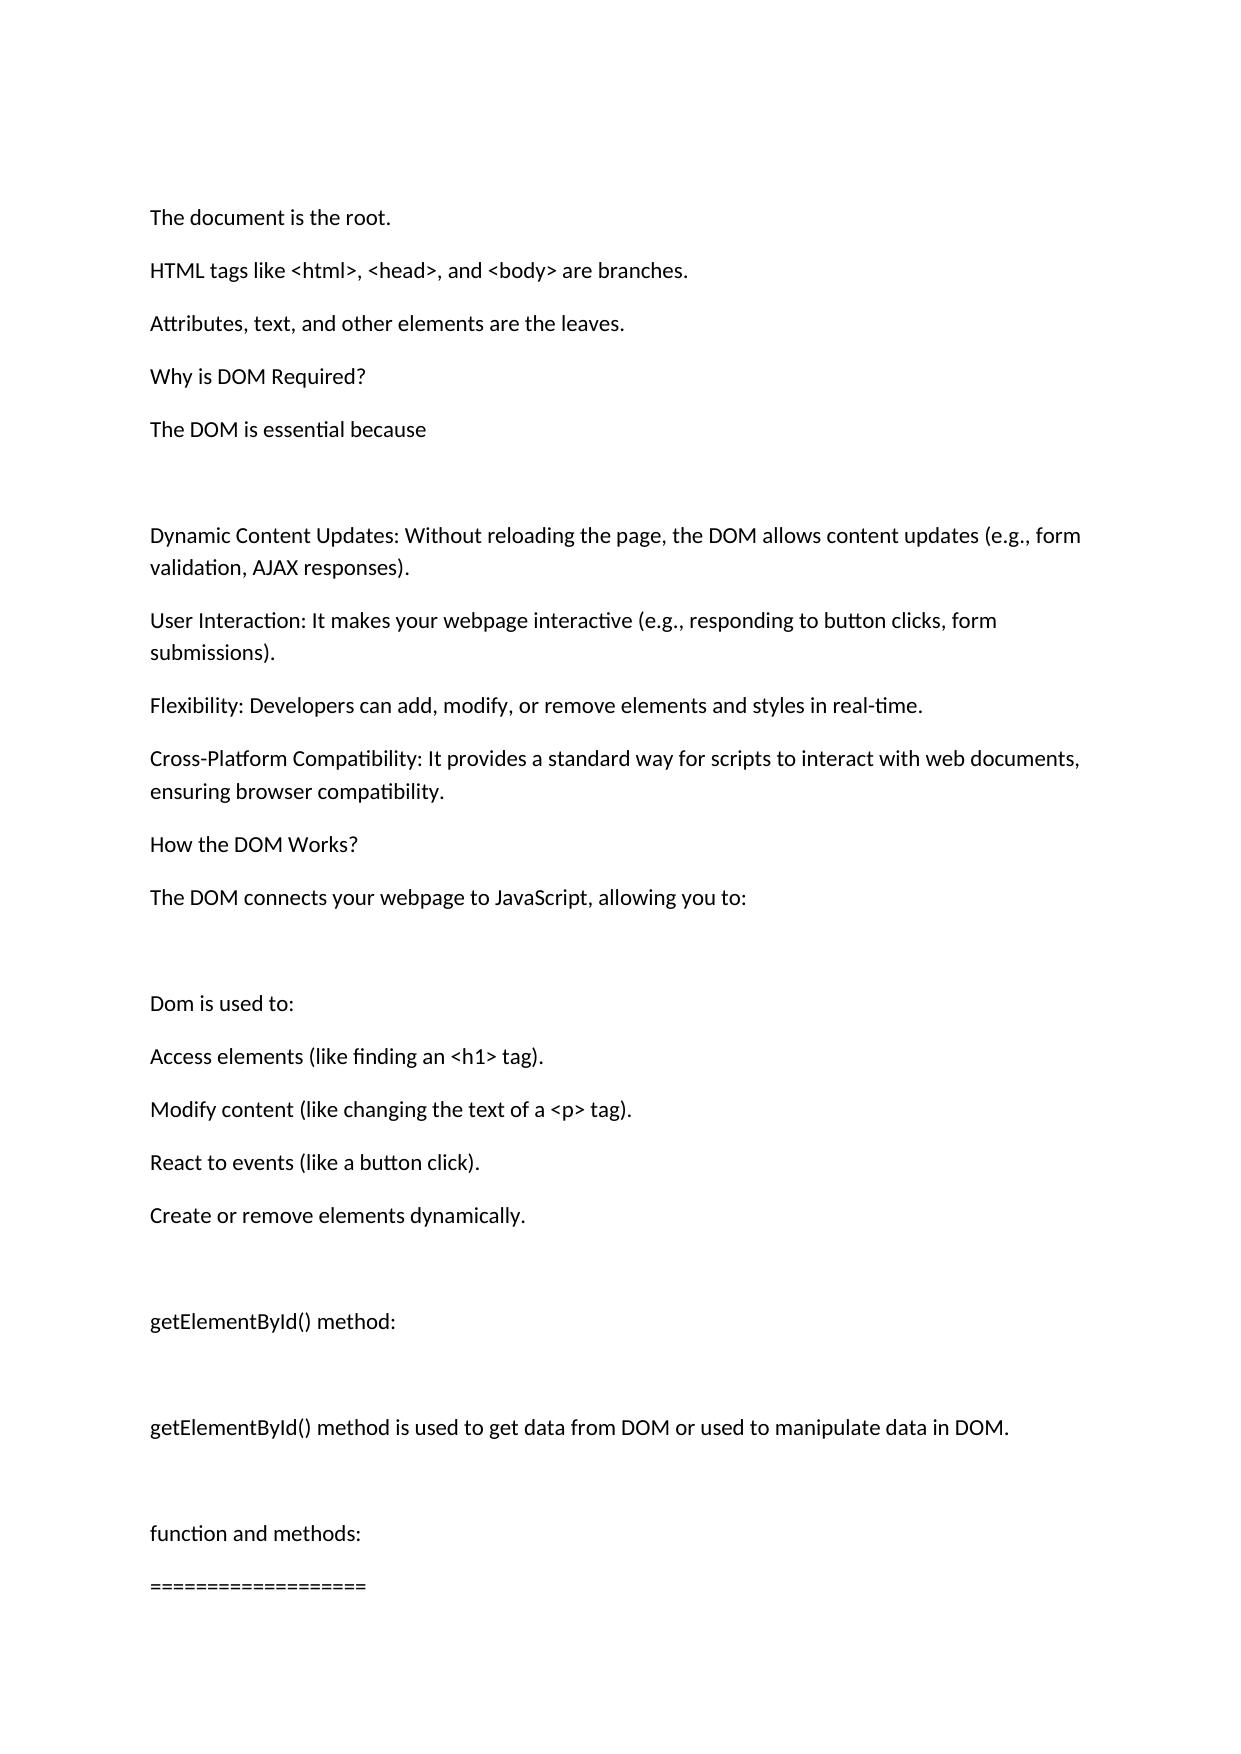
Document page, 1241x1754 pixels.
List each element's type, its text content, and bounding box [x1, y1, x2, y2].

text getElementById() method: [150, 1307, 1090, 1335]
text User Interaction: It makes your webpage interactive (e.g., responding to button clicks, form submissions). [150, 606, 1090, 667]
text Flexibility: Developers can add, modify, or remove elements and styles in real-time. [150, 692, 1090, 719]
text Dynamic Content Updates: Without reloading the page, the DOM allows content updates (e.g., form validation, AJAX responses). [150, 521, 1090, 581]
text Modify content (like changing the text of a <p> tag). [150, 1095, 1090, 1123]
text The DOM is essential because [150, 415, 1090, 443]
text React to events (like a button click). [150, 1148, 1090, 1176]
text getElementById() method is used to get data from DOM or used to manipulate data in DOM. [150, 1413, 1090, 1441]
text The DOM connects your webpage to JavaScript, allowing you to: [150, 883, 1090, 911]
text Dom is used to: [150, 989, 1090, 1017]
text function and methods: [150, 1519, 1090, 1547]
text Why is DOM Required? [150, 362, 1090, 390]
text Create or remove elements dynamically. [150, 1201, 1090, 1229]
text The document is the root. [150, 203, 1090, 231]
text =================== [150, 1572, 1090, 1600]
text How the DOM Works? [150, 830, 1090, 858]
text Attributes, text, and other elements are the leaves. [150, 309, 1090, 337]
text Cross-Platform Compatibility: It provides a standard way for scripts to interact with web documents, ensuring browser compatibility. [150, 744, 1090, 805]
text Access elements (like finding an <h1> tag). [150, 1042, 1090, 1070]
text HTML tags like <html>, <head>, and <body> are branches. [150, 256, 1090, 284]
